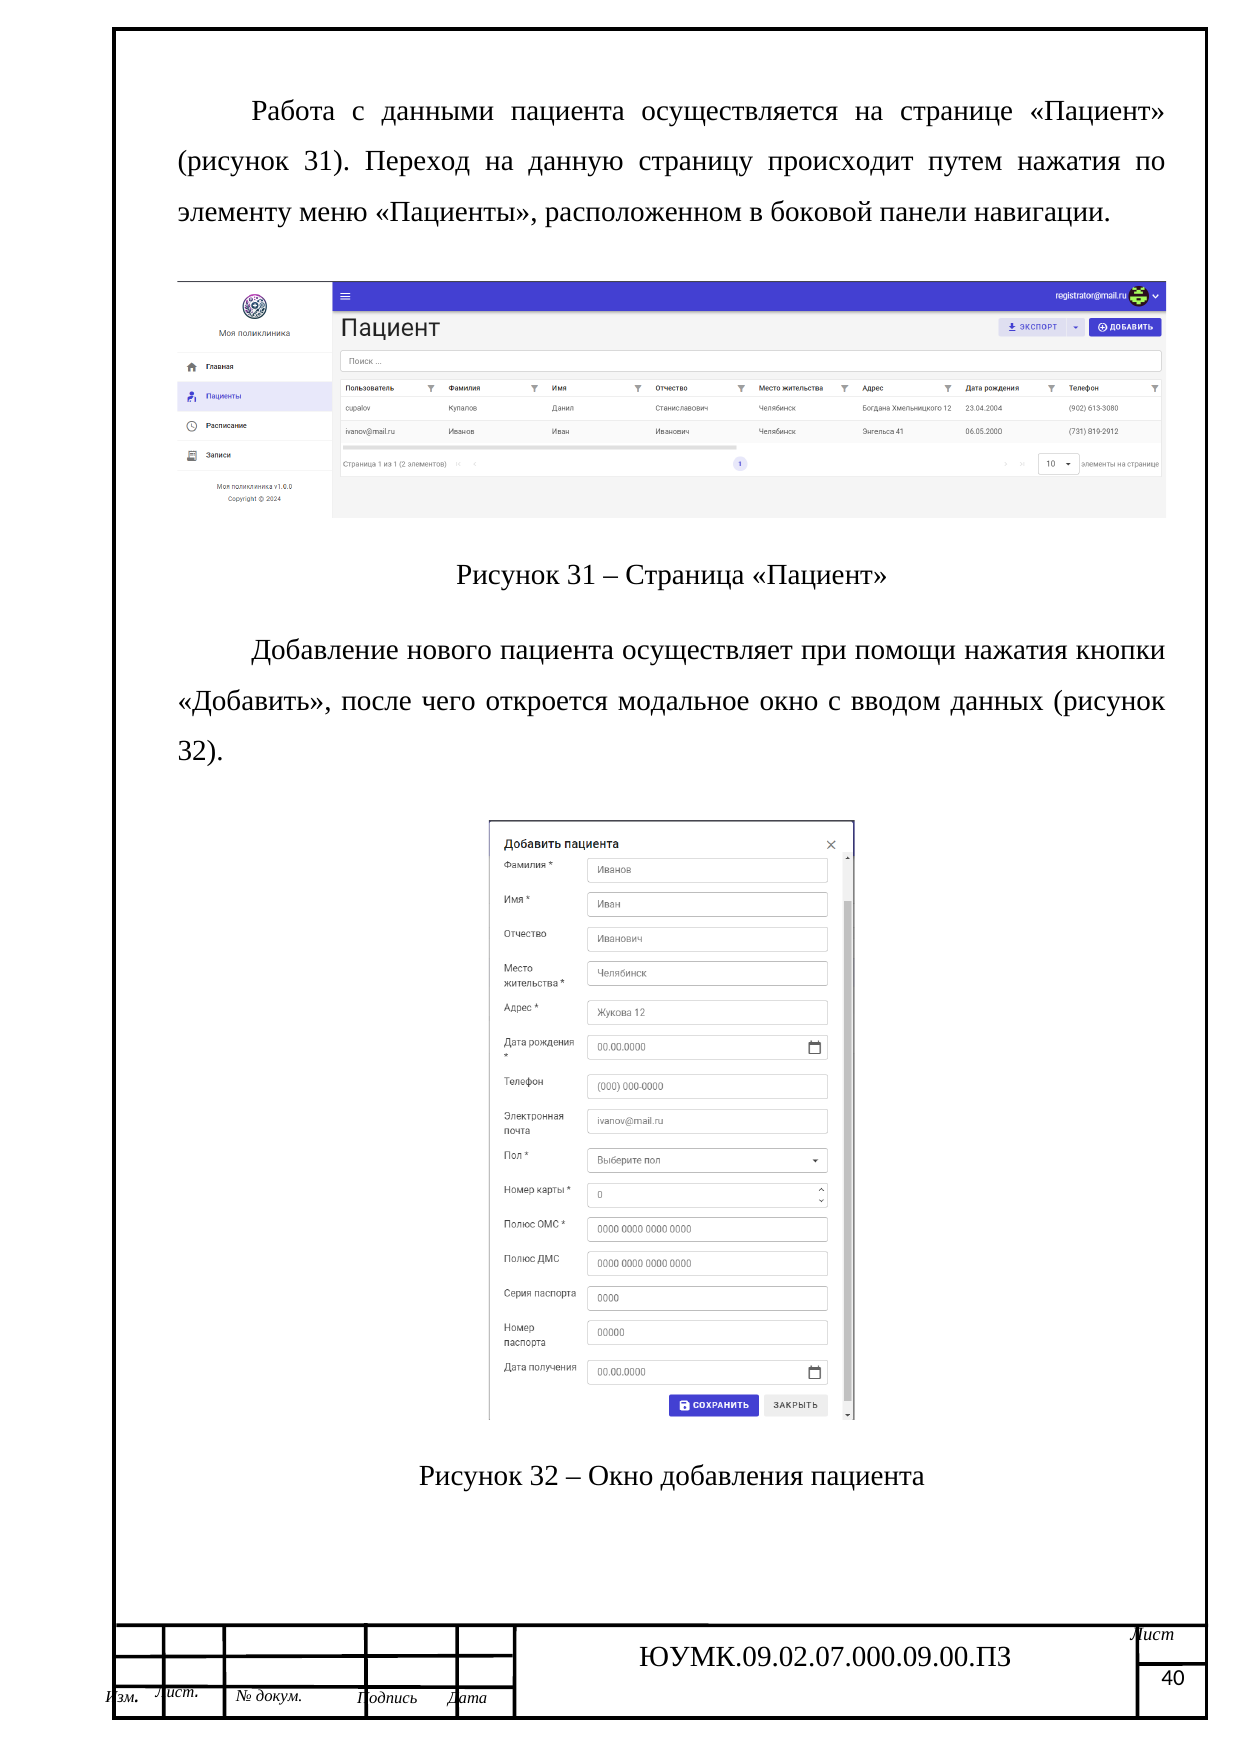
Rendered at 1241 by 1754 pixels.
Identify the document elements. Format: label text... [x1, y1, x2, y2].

picture [177, 281, 1167, 518]
text Рисунок 31 – Страница «Пациент» [177, 557, 1166, 591]
picture [488, 820, 855, 1420]
list Добавление нового пациента осуществляет при помощи нажатия кнопки «Добавить», после чего откроется модальное окно с вводом данных (рисунок 32). [177, 632, 1166, 766]
list Рисунок 32 – Окно добавления пациента [177, 1458, 1166, 1492]
text Работа с данными пациента осуществляется на странице «Пациент» (рисунок 31). Переход на данную страницу происходит путем нажатия по элементу меню «Пациенты», расположенном в боковой панели навигации. [177, 93, 1166, 227]
